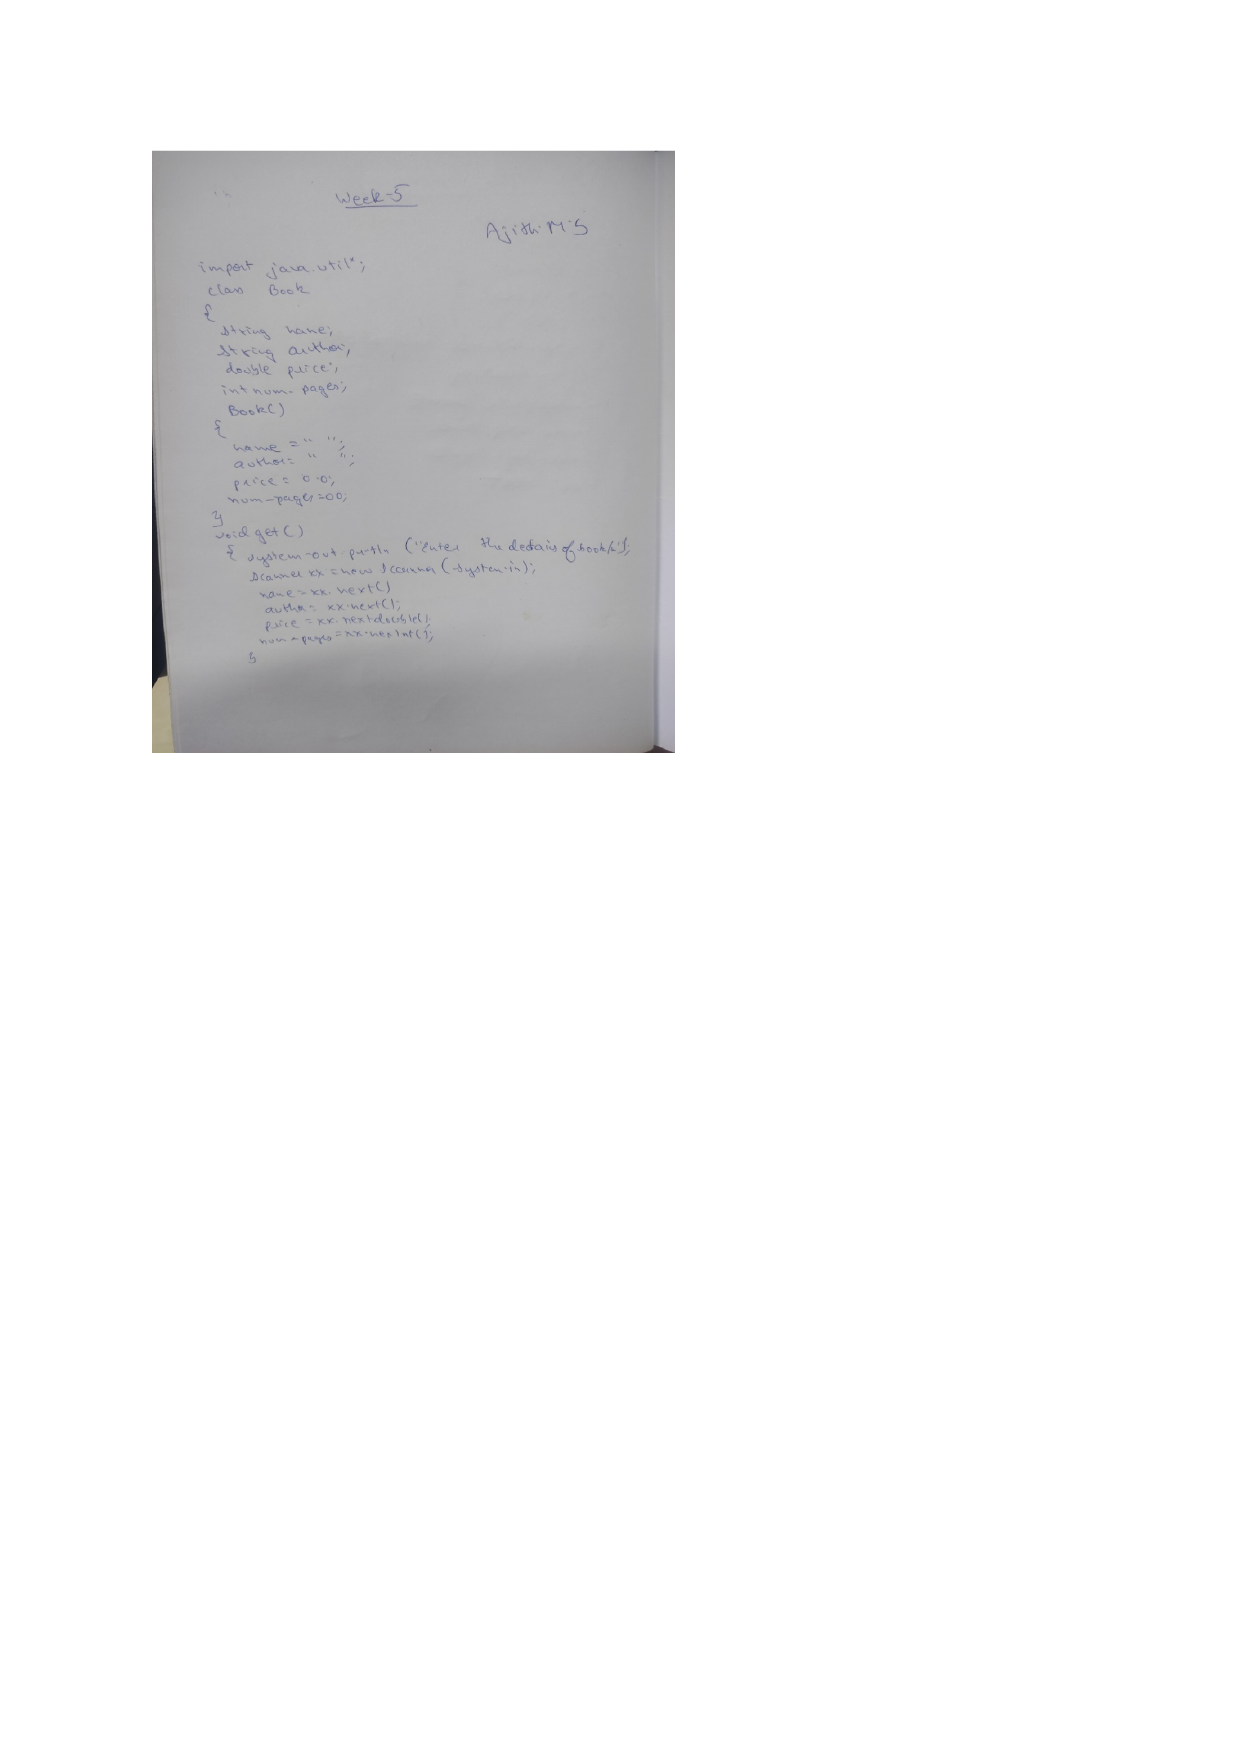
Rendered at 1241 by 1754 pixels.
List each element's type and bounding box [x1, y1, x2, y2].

picture [152, 151, 675, 752]
